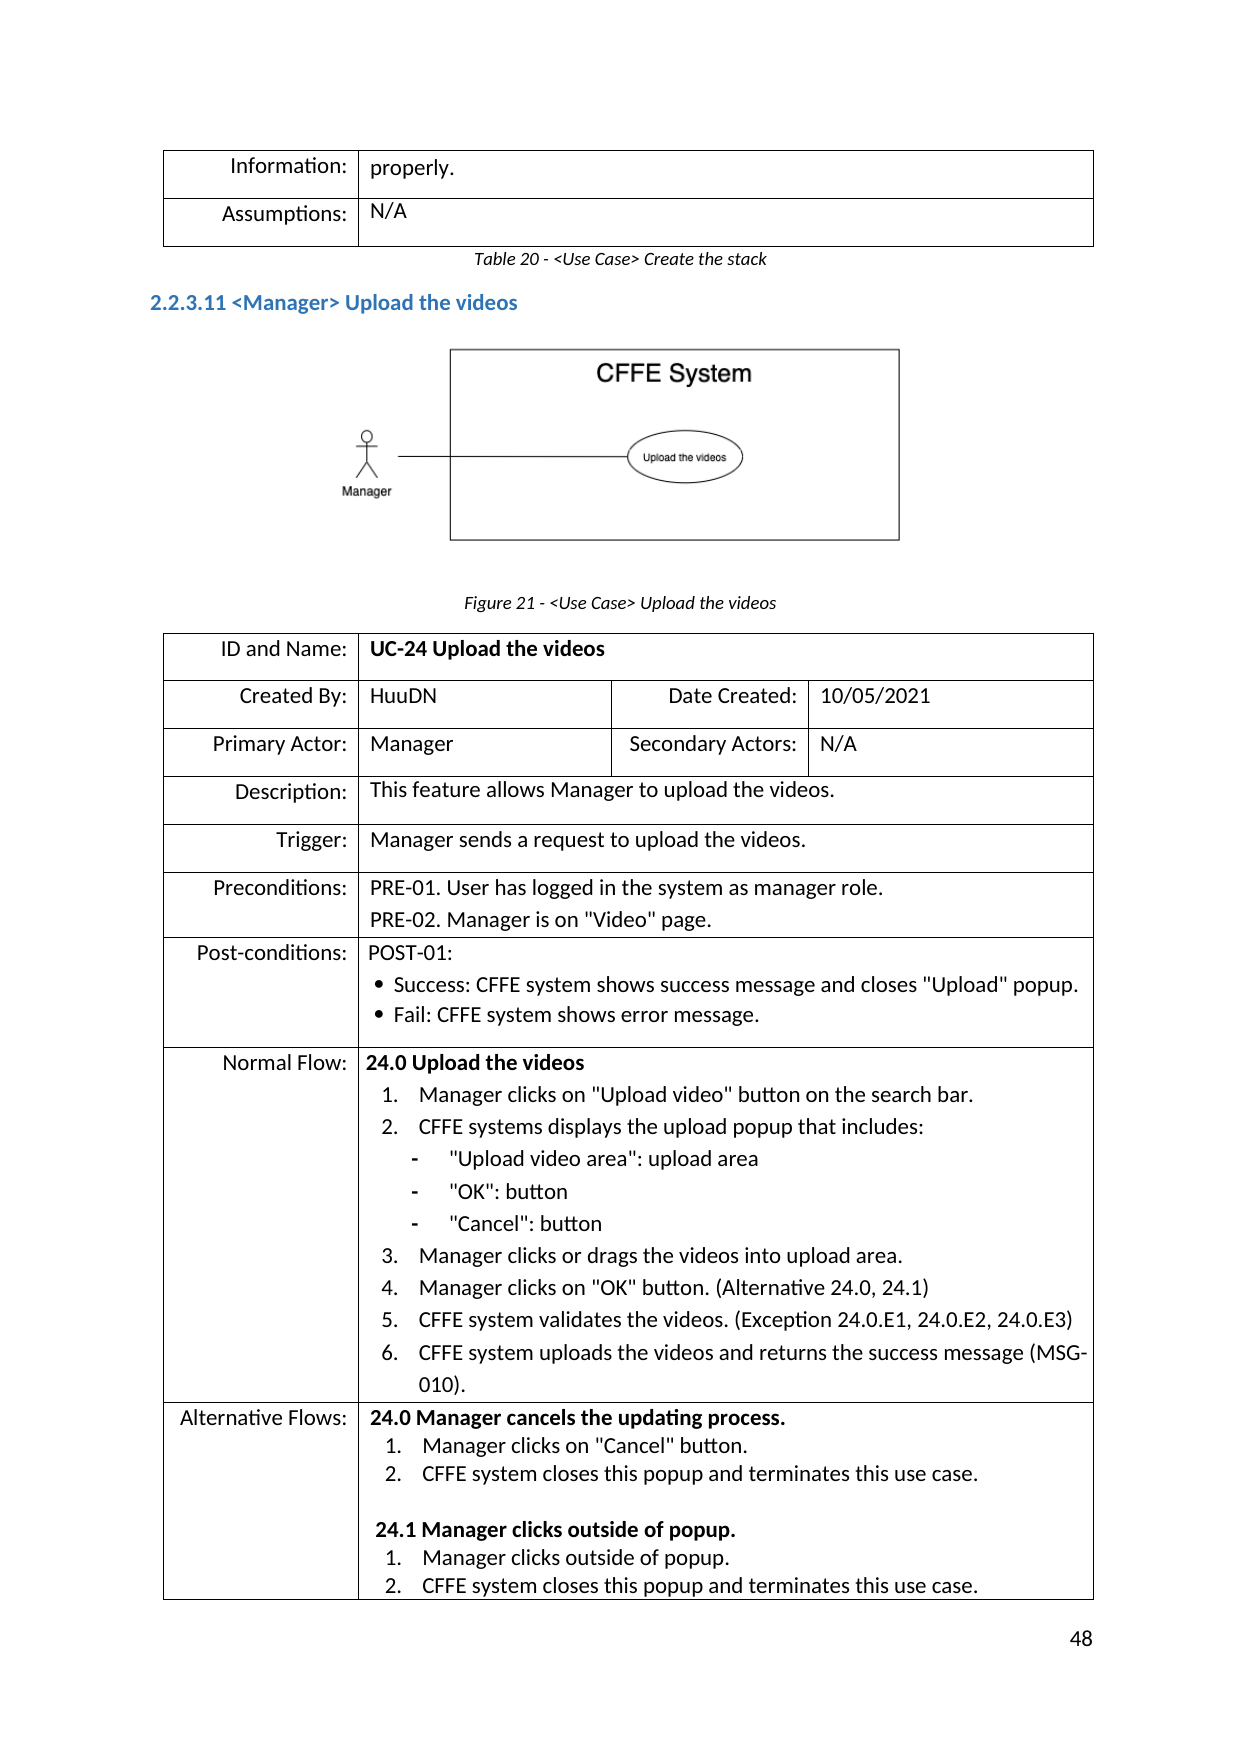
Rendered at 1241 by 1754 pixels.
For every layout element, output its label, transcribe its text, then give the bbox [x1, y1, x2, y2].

table_cell POST-01: Success: CFFE system shows success message and closes "Upload" popup. Fail: CFFE system shows error message. [359, 938, 1093, 1047]
table_cell N/A [359, 199, 1093, 246]
table_cell N/A [809, 729, 1093, 776]
table_cell This feature allows Manager to upload the videos. [359, 777, 1093, 824]
table_header ID and Name: [164, 634, 358, 680]
table_cell Other Information: [164, 151, 358, 198]
table_cell PRE-01. User has logged in the system as manager role. PRE-02. Manager is on "Video" page. [359, 873, 1093, 937]
text Figure 21 - <Use Case> Upload the videos [150, 591, 1093, 614]
table_cell Preconditions: [164, 873, 358, 937]
table_cell Trigger: [164, 825, 358, 872]
table_cell Assumptions: [164, 199, 358, 246]
table_cell Primary Actor: [164, 729, 358, 776]
table_cell Secondary Actors: [612, 729, 808, 776]
picture [312, 318, 931, 573]
subtitle 2.2.3.11 <Manager> Upload the videos [150, 288, 1093, 316]
table_cell 24.0 Upload the videos Manager clicks on "Upload video" button on the search bar. CFFE systems displays the upload popup that includes: "Upload video area": upload area "OK": button "Cancel": button Manager clicks or drags the videos into upload area. Manager clicks on "OK" button. (Alternative 24.0, 24.1) CFFE system validates the videos. (Exception 24.0.E1, 24.0.E2, 24.0.E3) CFFE system uploads the videos and returns the success message (MSG-010). [359, 1048, 1093, 1402]
table_cell 10/05/2021 [809, 681, 1093, 728]
table_cell Manager sends a request to upload the videos. [359, 825, 1093, 872]
text Table 20 - <Use Case> Create the stack [150, 247, 1093, 269]
table_header UC-24 Upload the videos [359, 634, 1093, 680]
table_cell HuuDN [359, 681, 611, 728]
table_cell Created By: [164, 681, 358, 728]
table_cell Post-conditions: [164, 938, 358, 1047]
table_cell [359, 151, 1093, 198]
table_cell Date Created: [612, 681, 808, 728]
table_cell Normal Flow: [164, 1048, 358, 1402]
table_cell Alternative Flows: [164, 1403, 358, 1599]
table_cell Description: [164, 777, 358, 824]
table_cell Manager [359, 729, 611, 776]
table_cell 24.0 Manager cancels the updating process. Manager clicks on "Cancel" button. CFFE system closes this popup and terminates this use case. 24.1 Manager clicks outside of popup. Manager clicks outside of popup. CFFE system closes this popup and terminates this use case. [359, 1403, 1093, 1599]
